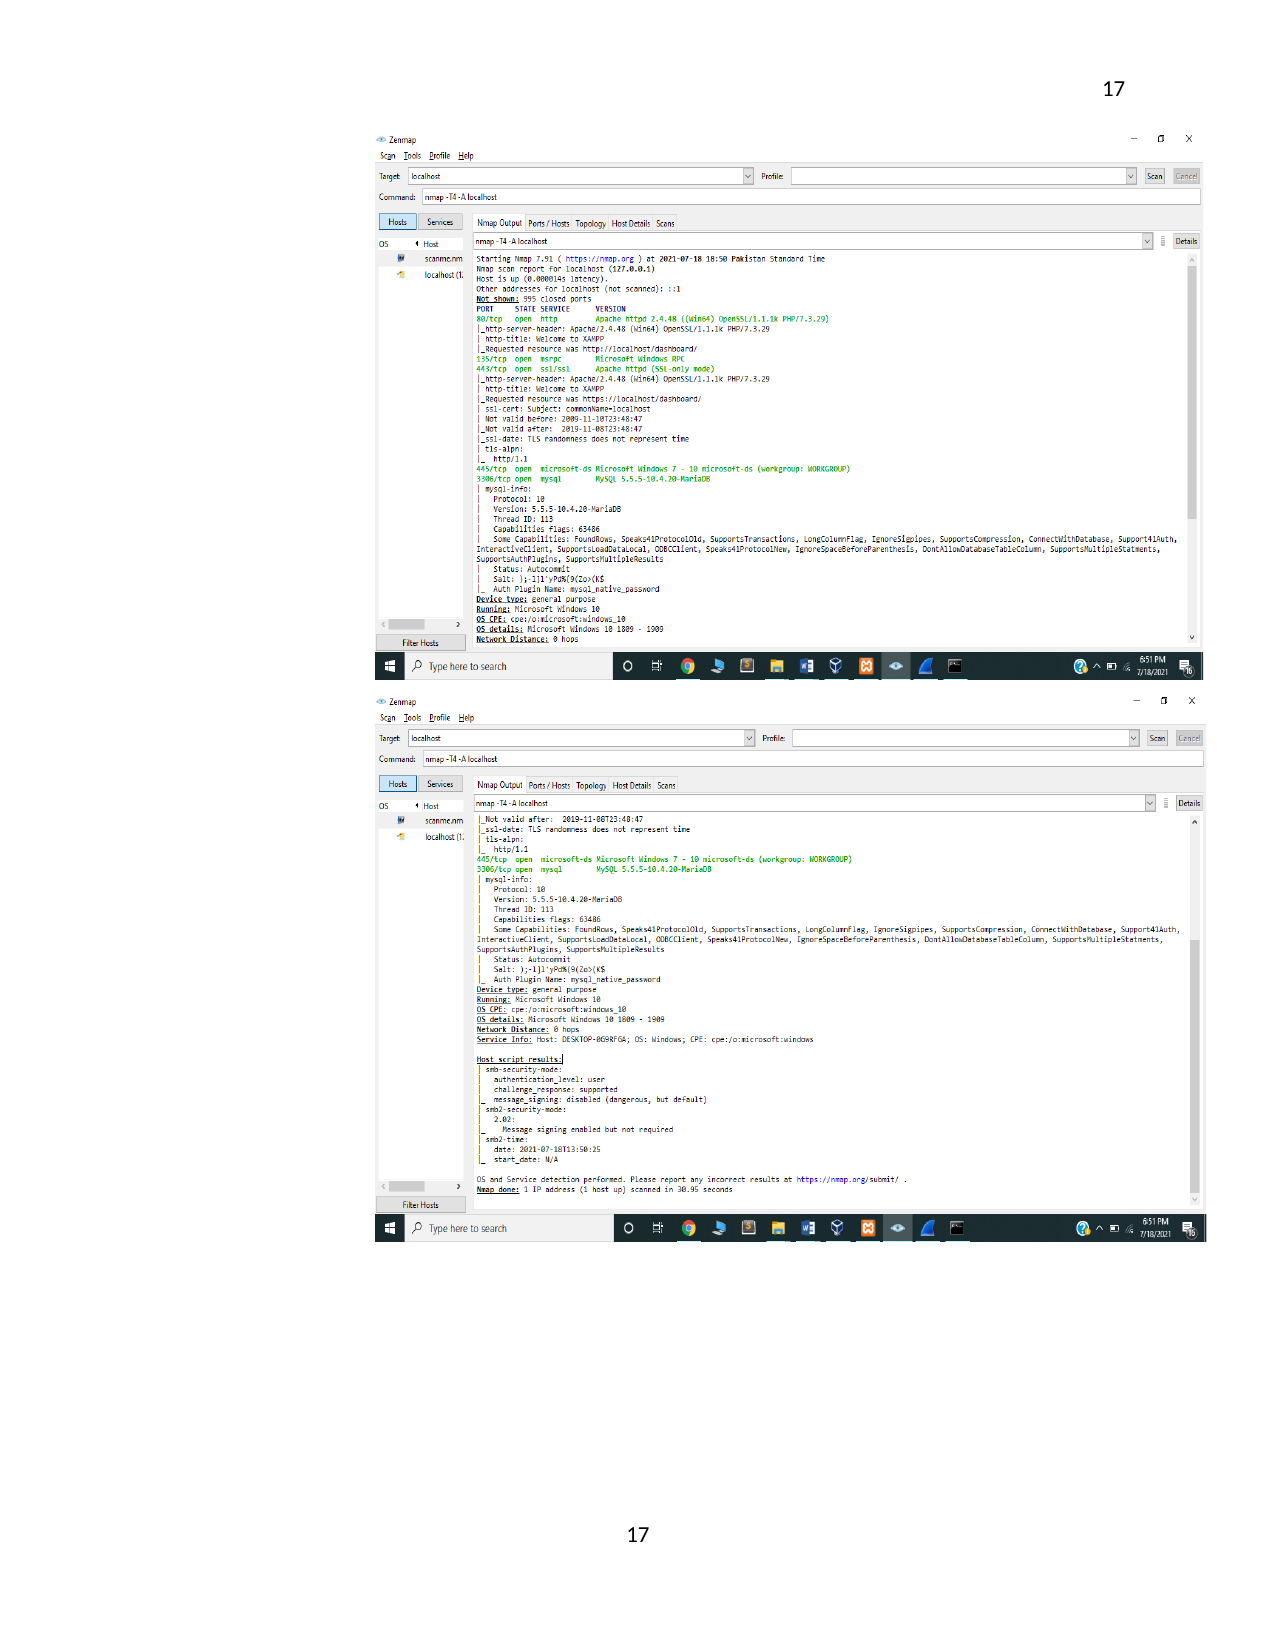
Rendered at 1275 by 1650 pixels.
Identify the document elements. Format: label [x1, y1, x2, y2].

picture [375, 131, 1204, 680]
picture [375, 693, 1207, 1242]
